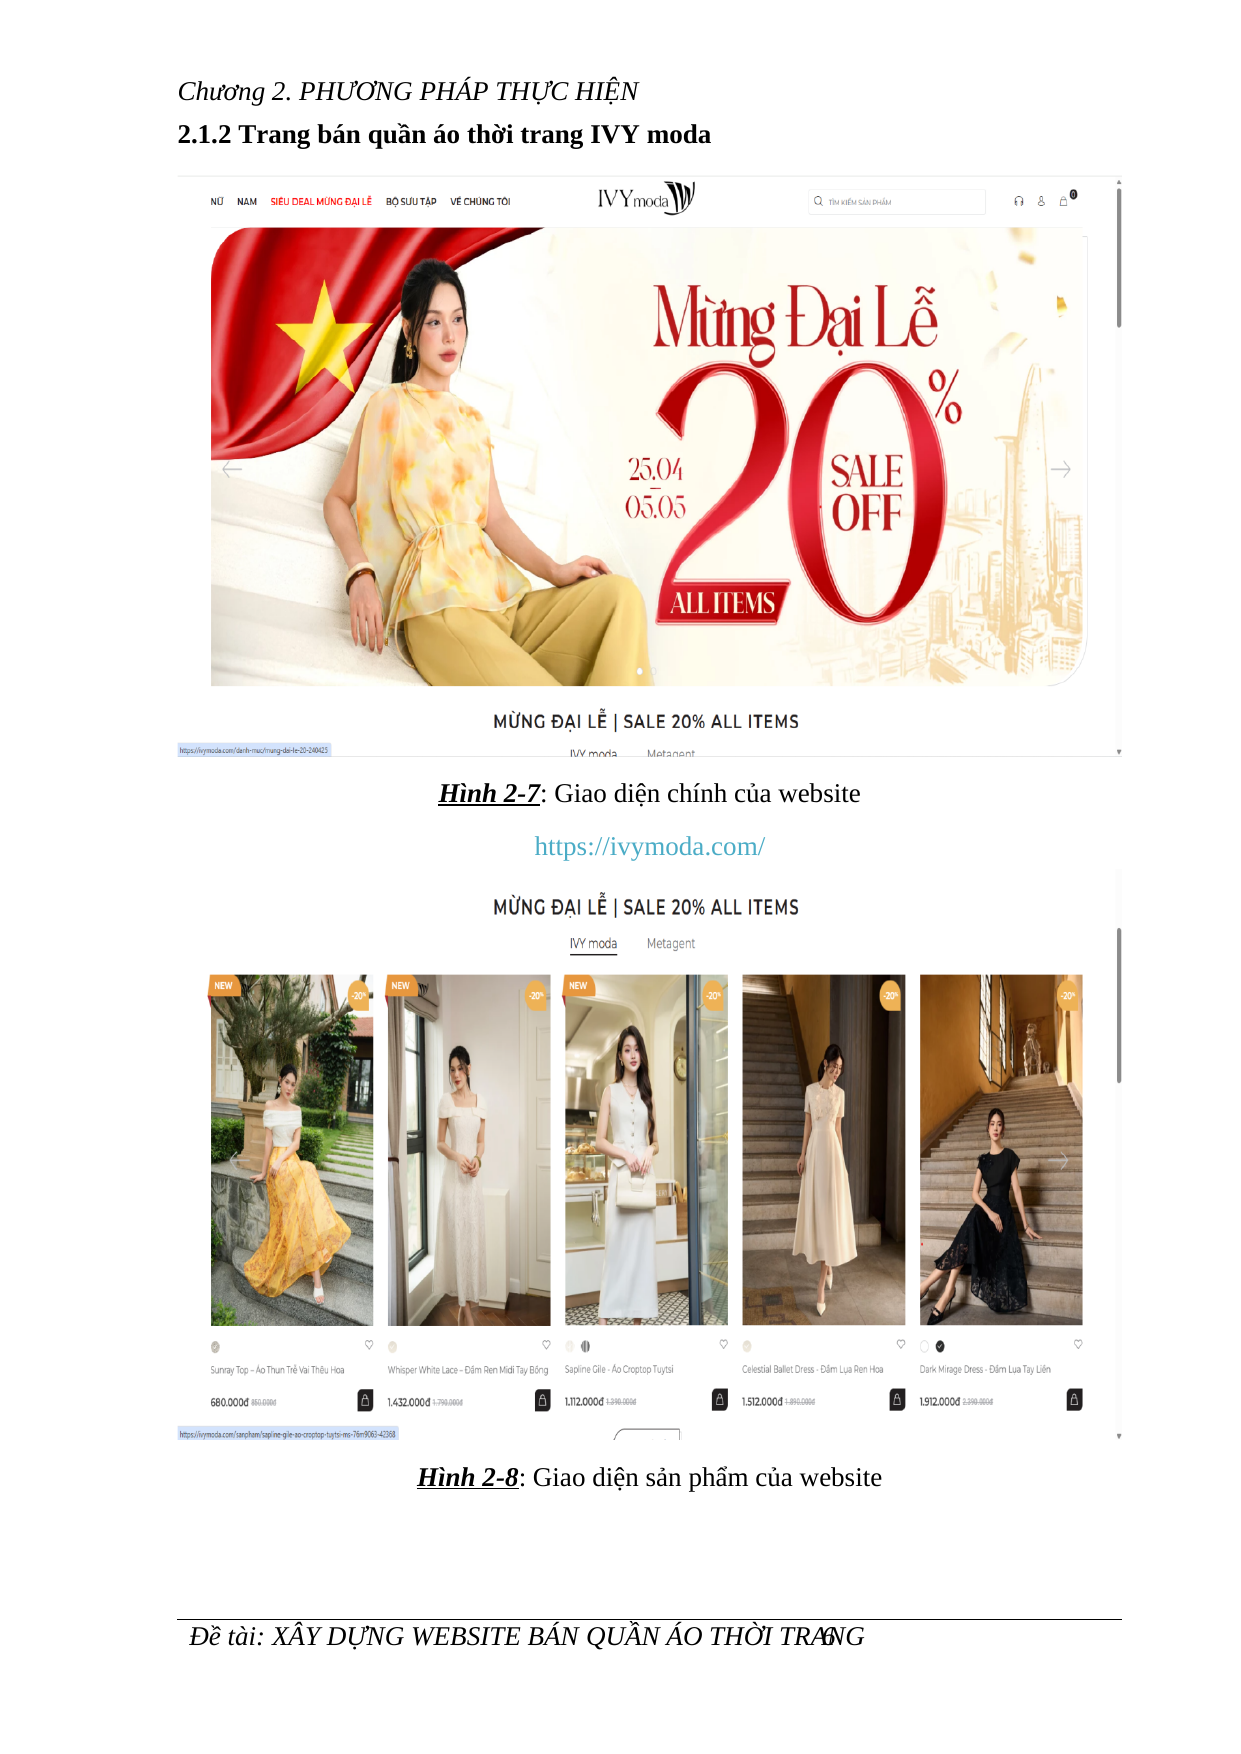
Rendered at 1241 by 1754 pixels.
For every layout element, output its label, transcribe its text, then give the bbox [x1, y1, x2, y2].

text Hình 2-8: Giao diện sản phẩm của website [177, 1461, 1122, 1492]
text 2.1.2 Trang bán quần áo thời trang IVY moda [177, 118, 1122, 149]
text https://ivymoda.com/ [177, 830, 1122, 869]
text Hình 2-7: Giao diện chính của website [177, 777, 1122, 808]
picture [177, 175, 1122, 757]
picture [177, 869, 1122, 1440]
